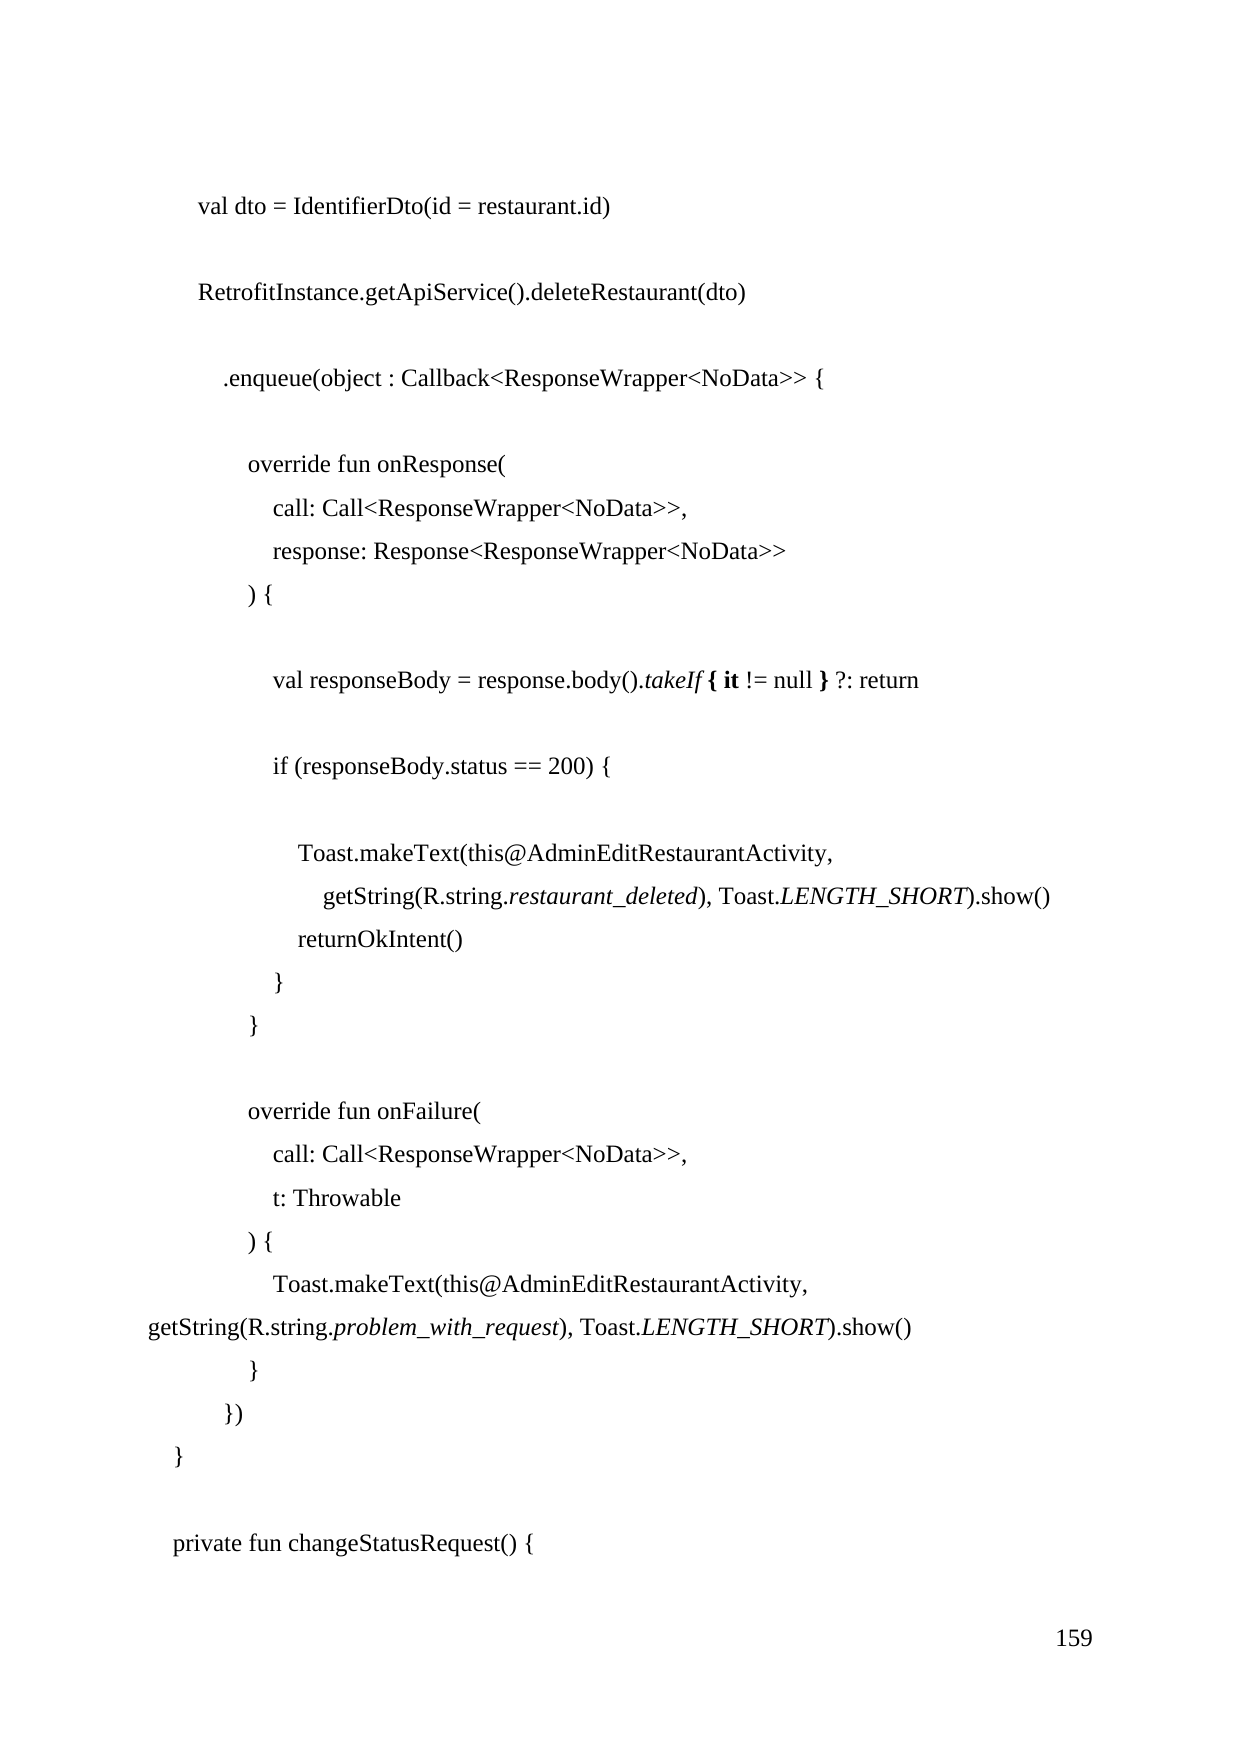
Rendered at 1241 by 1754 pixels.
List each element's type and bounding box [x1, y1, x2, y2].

text [148, 148, 1093, 1599]
